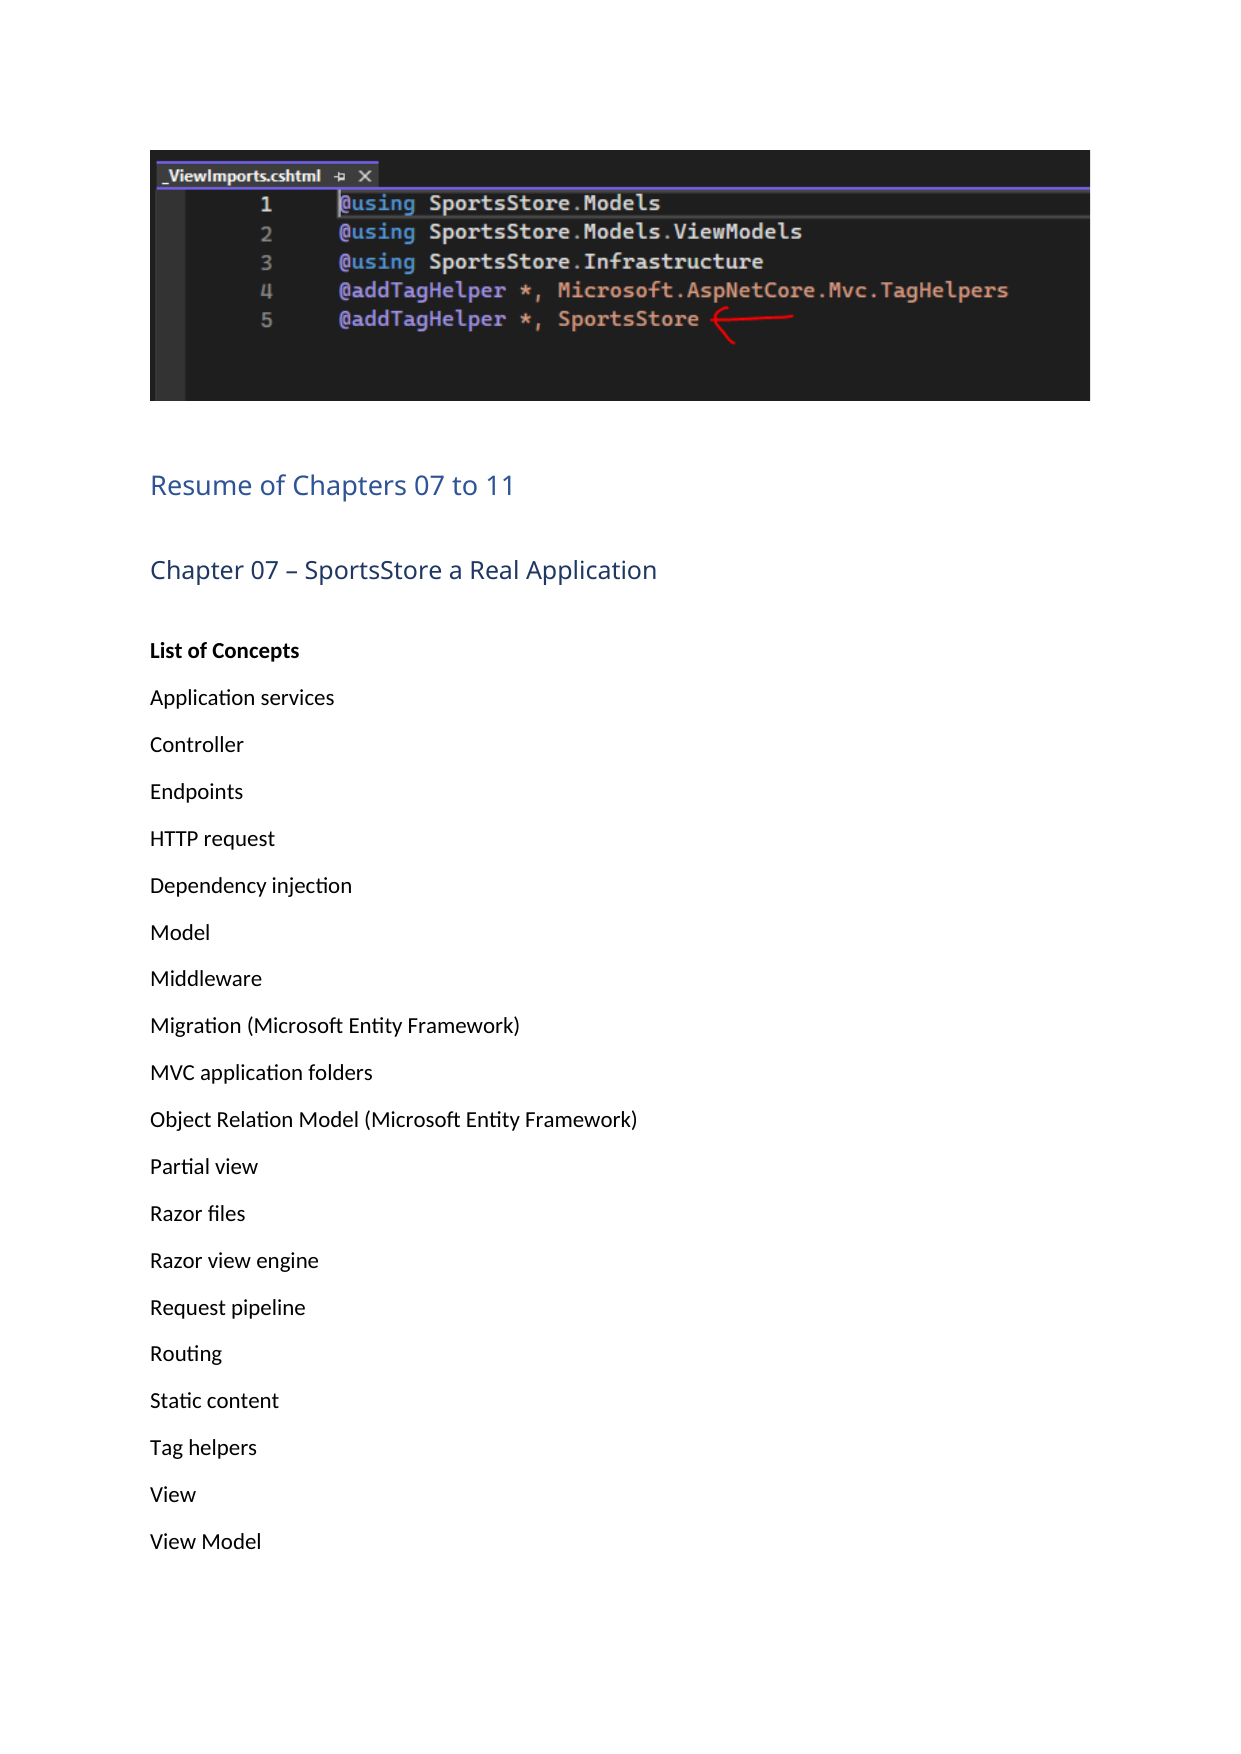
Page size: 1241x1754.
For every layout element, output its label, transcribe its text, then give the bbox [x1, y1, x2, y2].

text Static content [150, 1386, 1090, 1414]
text View Model [150, 1527, 1090, 1555]
text Razor view engine [150, 1246, 1090, 1274]
picture [150, 150, 1091, 401]
text Application services [150, 683, 1090, 711]
text Object Relation Model (Microsoft Entity Framework) [150, 1105, 1090, 1133]
subtitle Resume of Chapters 07 to 11 [150, 466, 1090, 503]
text Middleware [150, 964, 1090, 992]
text Controller [150, 730, 1090, 758]
text List of Concepts [150, 636, 1090, 664]
text Routing [150, 1339, 1090, 1367]
text MVC application folders [150, 1058, 1090, 1086]
text Tag helpers [150, 1433, 1090, 1461]
text HTTP request [150, 824, 1090, 852]
text Dependency injection [150, 871, 1090, 899]
text Partial view [150, 1152, 1090, 1180]
text View [150, 1480, 1090, 1508]
text Model [150, 918, 1090, 946]
text Razor files [150, 1199, 1090, 1227]
subtitle Chapter 07 – SportsStore a Real Application [150, 553, 1090, 587]
text Endpoints [150, 777, 1090, 805]
text Migration (Microsoft Entity Framework) [150, 1011, 1090, 1039]
text Request pipeline [150, 1293, 1090, 1321]
